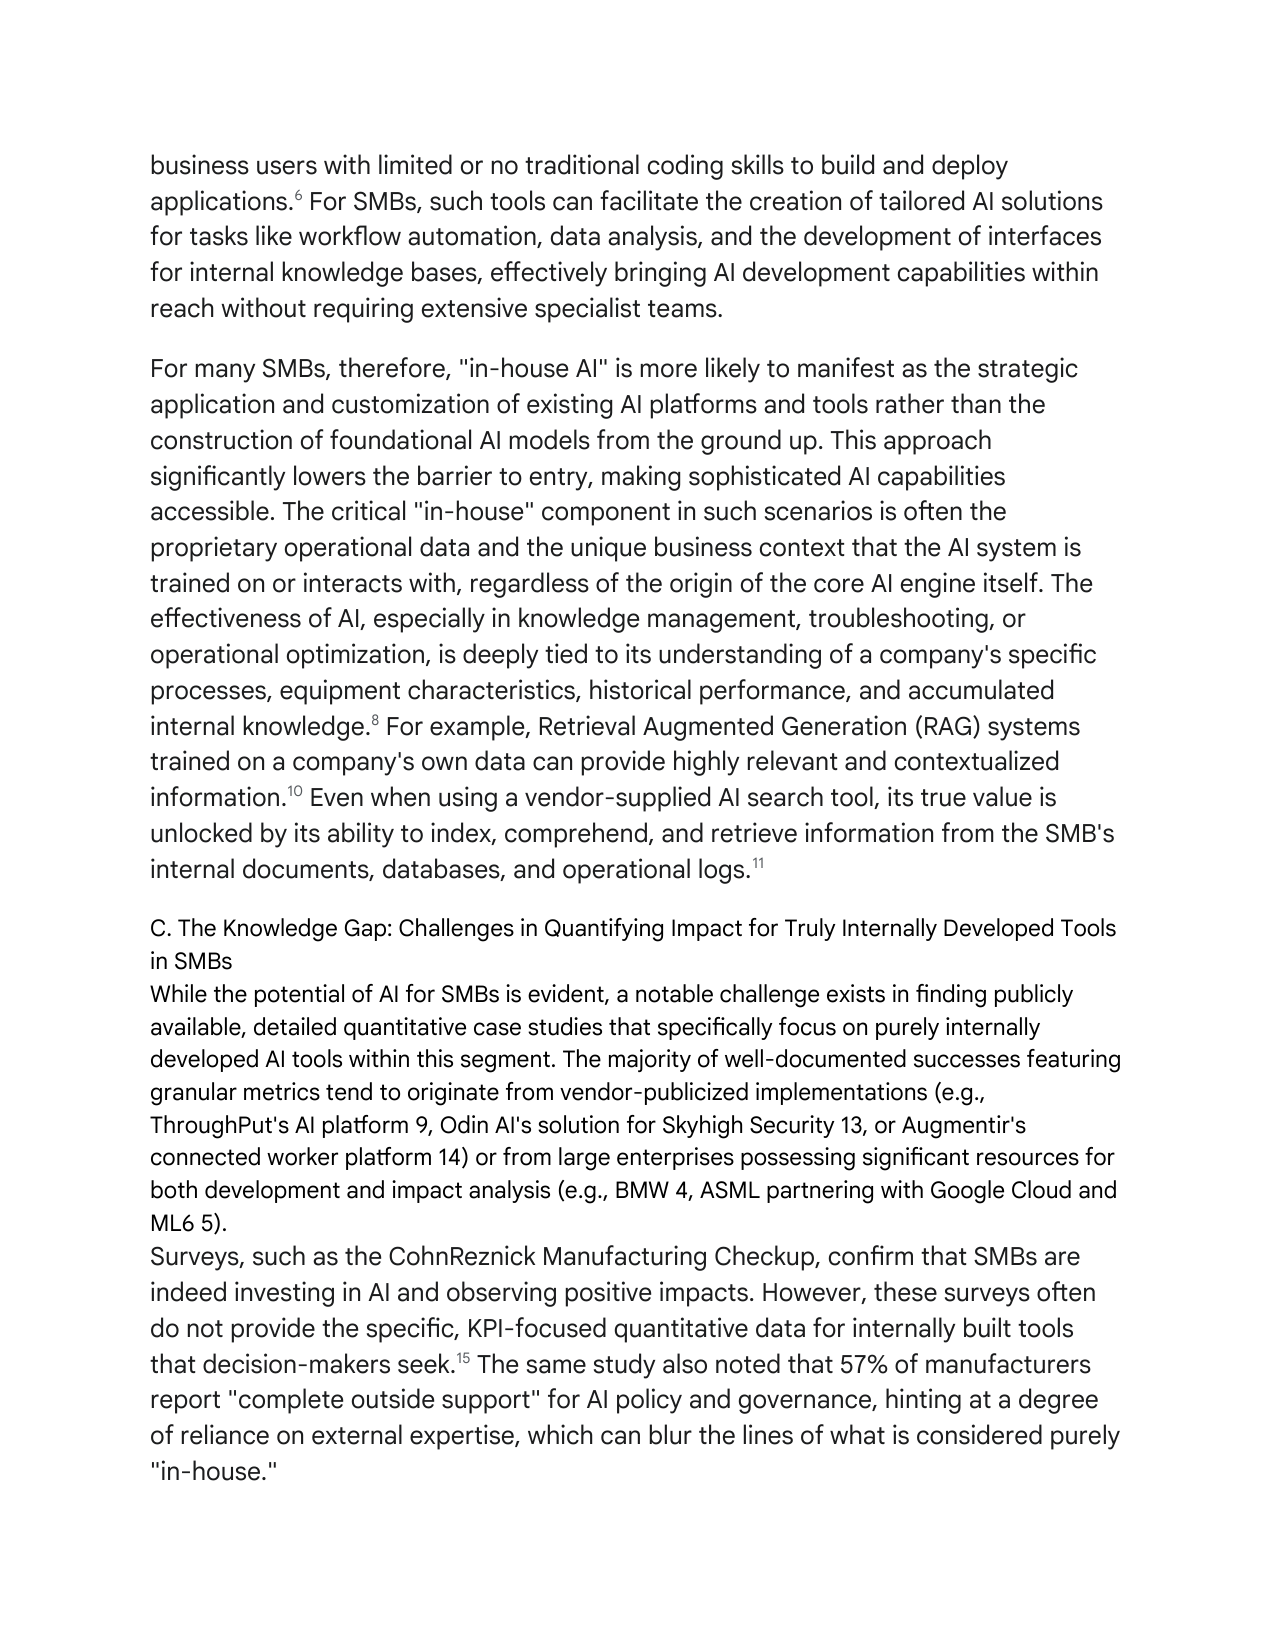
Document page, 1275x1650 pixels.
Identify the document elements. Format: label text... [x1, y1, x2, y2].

text While the potential of AI for SMBs is evident, a notable challenge exists in finding publicly available, detailed quantitative case studies that specifically focus on purely internally developed AI tools within this segment. The majority of well-documented successes featuring granular metrics tend to originate from vendor-publicized implementations (e.g., ThroughPut's AI platform 9, Odin AI's solution for Skyhigh Security 13, or Augmentir's connected worker platform 14) or from large enterprises possessing significant resources for both development and impact analysis (e.g., BMW 4, ASML partnering with Google Cloud and ML6 5). [150, 980, 1125, 1238]
text C. The Knowledge Gap: Challenges in Quantifying Impact for Truly Internally Developed Tools in SMBs [150, 914, 1125, 976]
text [150, 150, 1125, 324]
text Surveys, such as the CohnReznick Manufacturing Checkup, confirm that SMBs are indeed investing in AI and observing positive impacts. However, these surveys often do not provide the specific, KPI-focused quantitative data for internally built tools that decision-makers seek.15 The same study also noted that 57% of manufacturers report "complete outside support" for AI policy and governance, hinting at a degree of reliance on external expertise, which can blur the lines of what is considered purely "in-house." [150, 1242, 1125, 1487]
text For many SMBs, therefore, "in-house AI" is more likely to manifest as the strategic application and customization of existing AI platforms and tools rather than the construction of foundational AI models from the ground up. This approach significantly lowers the barrier to entry, making sophisticated AI capabilities accessible. The critical "in-house" component in such scenarios is often the proprietary operational data and the unique business context that the AI system is trained on or interacts with, regardless of the origin of the core AI engine itself. The effectiveness of AI, especially in knowledge management, troubleshooting, or operational optimization, is deeply tied to its understanding of a company's specific processes, equipment characteristics, historical performance, and accumulated internal knowledge.8 For example, Retrieval Augmented Generation (RAG) systems trained on a company's own data can provide highly relevant and contextualized information.10 Even when using a vendor-supplied AI search tool, its true value is unlocked by its ability to index, comprehend, and retrieve information from the SMB's internal documents, databases, and operational logs.11 [150, 354, 1125, 885]
